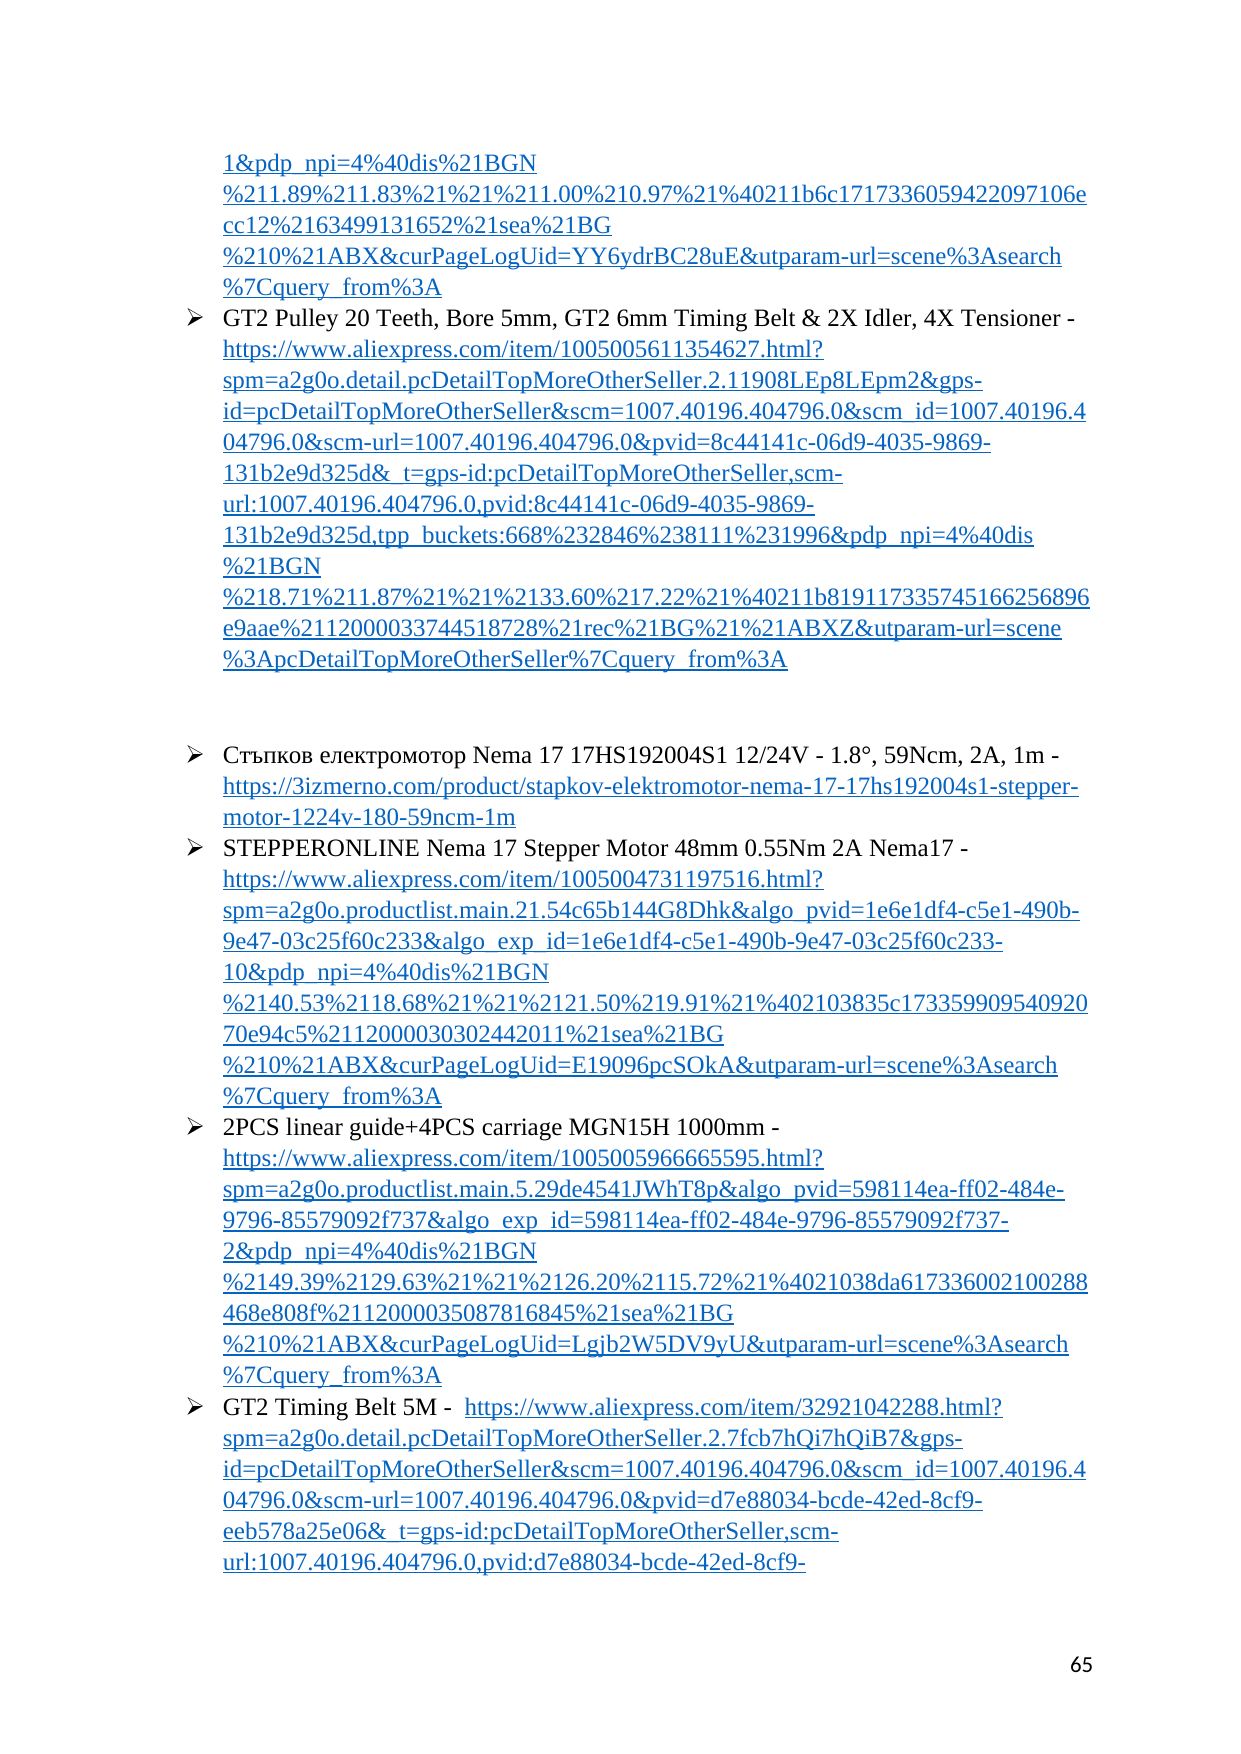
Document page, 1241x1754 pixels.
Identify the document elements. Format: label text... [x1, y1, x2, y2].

list GT2 Pulley 20 Teeth, Bore 5mm, GT2 6mm Timing Belt & 2X Idler, 4X Tensioner - https://www.aliexpress.com/item/1005005611354627.html?spm=a2g0o.detail.pcDetailTopMoreOtherSeller.2.11908LEp8LEpm2&gps-id=pcDetailTopMoreOtherSeller&scm=1007.40196.404796.0&scm_id=1007.40196.404796.0&scm-url=1007.40196.404796.0&pvid=8c44141c-06d9-4035-9869-131b2e9d325d&_t=gps-id:pcDetailTopMoreOtherSeller,scm-url:1007.40196.404796.0,pvid:8c44141c-06d9-4035-9869-131b2e9d325d,tpp_buckets:668%232846%238111%231996&pdp_npi=4%40dis%21BGN%218.71%211.87%21%21%2133.60%217.22%21%40211b819117335745166256896e9aae%2112000033744518728%21rec%21BG%21%21ABXZ&utparam-url=scene%3ApcDetailTopMoreOtherSeller%7Cquery_from%3A [185, 303, 1093, 673]
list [185, 1392, 1093, 1576]
list STEPPERONLINE Nema 17 Stepper Motor 48mm 0.55Nm 2A Nema17 - https://www.aliexpress.com/item/1005004731197516.html?spm=a2g0o.productlist.main.21.54c65b144G8Dhk&algo_pvid=1e6e1df4-c5e1-490b-9e47-03c25f60c233&algo_exp_id=1e6e1df4-c5e1-490b-9e47-03c25f60c233-10&pdp_npi=4%40dis%21BGN%2140.53%2118.68%21%21%2121.50%219.91%21%402103835c17335990954092070e94c5%2112000030302442011%21sea%21BG%210%21ABX&curPageLogUid=E19096pcSOkA&utparam-url=scene%3Asearch%7Cquery_from%3A [185, 833, 1093, 1110]
list 2PCS linear guide+4PCS carriage MGN15H 1000mm - https://www.aliexpress.com/item/1005005966665595.html?spm=a2g0o.productlist.main.5.29de4541JWhT8p&algo_pvid=598114ea-ff02-484e-9796-85579092f737&algo_exp_id=598114ea-ff02-484e-9796-85579092f737-2&pdp_npi=4%40dis%21BGN%2149.39%2129.63%21%21%2126.20%2115.72%21%4021038da617336002100288468e808f%2112000035087816845%21sea%21BG%210%21ABX&curPageLogUid=Lgjb2W5DV9yU&utparam-url=scene%3Asearch%7Cquery_from%3A [185, 1112, 1093, 1389]
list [185, 148, 1093, 301]
list Стъпков електромотор Nema 17 17HS192004S1 12/24V - 1.8°, 59Ncm, 2A, 1m - https://3izmerno.com/product/stapkov-elektromotor-nema-17-17hs192004s1-stepper-motor-1224v-180-59ncm-1m [185, 740, 1093, 831]
